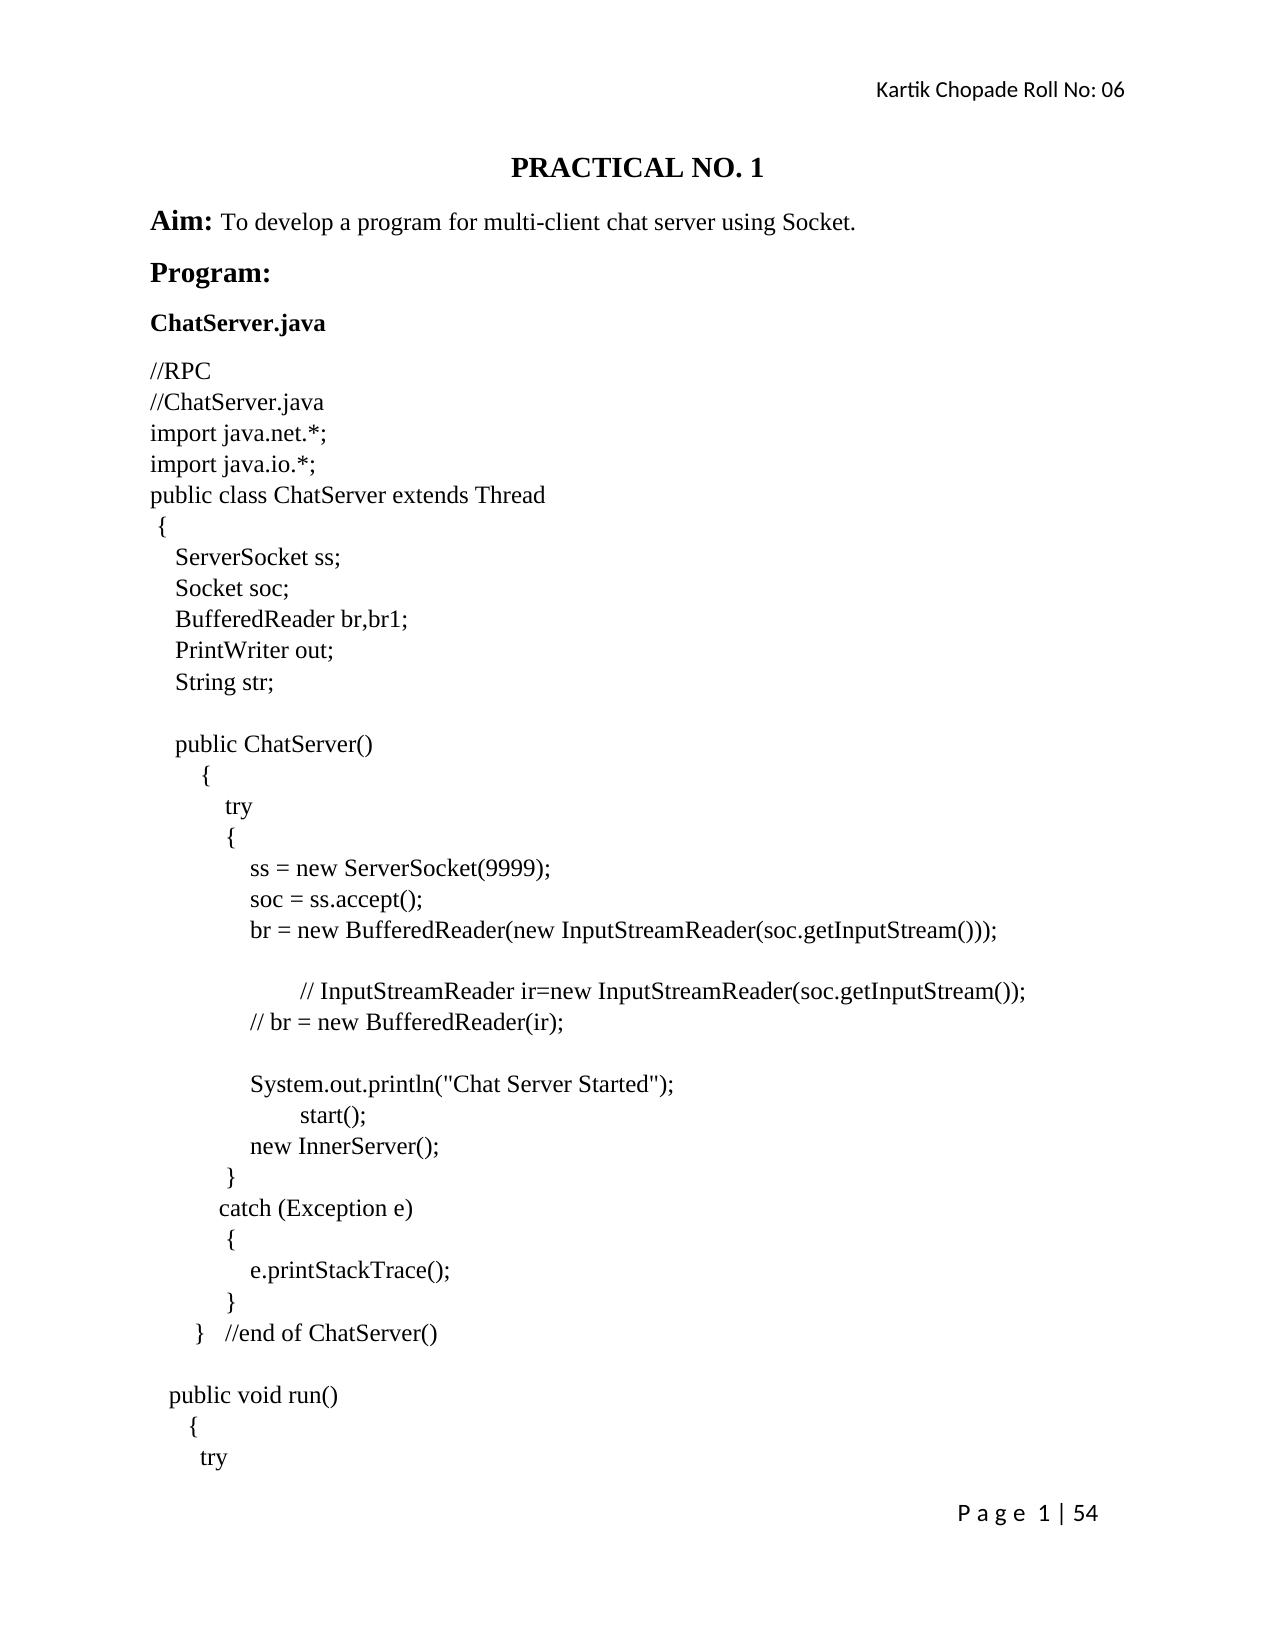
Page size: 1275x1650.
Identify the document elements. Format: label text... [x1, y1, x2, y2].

text System.out.println("Chat Server Started"); [150, 1069, 1125, 1098]
text { [150, 1411, 1125, 1439]
text //ChatServer.java [150, 387, 1125, 416]
text { [150, 511, 1125, 540]
text public class ChatServer extends Thread [150, 480, 1125, 509]
text ServerSocket ss; [150, 542, 1125, 571]
text Aim: To develop a program for multi-client chat server using Socket. [150, 203, 1125, 236]
text start(); [150, 1100, 1125, 1129]
text // br = new BufferedReader(ir); [150, 1007, 1125, 1036]
text new InnerServer(); [150, 1131, 1125, 1160]
text soc = ss.accept(); [150, 884, 1125, 913]
text catch (Exception e) [150, 1193, 1125, 1222]
text import java.net.*; [150, 418, 1125, 447]
text public ChatServer() [150, 729, 1125, 757]
text String str; [150, 667, 1125, 695]
text PRACTICAL NO. 1 [150, 150, 1125, 183]
text } [150, 1162, 1125, 1191]
text br = new BufferedReader(new InputStreamReader(soc.getInputStream())); [150, 915, 1125, 944]
text } //end of ChatServer() [150, 1318, 1125, 1346]
text ChatServer.java [150, 308, 1125, 337]
text try [150, 1442, 1125, 1471]
text { [150, 1224, 1125, 1253]
text // InputStreamReader ir=new InputStreamReader(soc.getInputStream()); [150, 976, 1125, 1005]
text Socket soc; [150, 573, 1125, 602]
text Program: [150, 256, 1125, 289]
text //RPC [150, 356, 1125, 385]
text e.printStackTrace(); [150, 1256, 1125, 1284]
text import java.io.*; [150, 449, 1125, 478]
text public void run() [150, 1380, 1125, 1408]
text BufferedReader br,br1; [150, 604, 1125, 633]
text { [150, 760, 1125, 788]
text } [150, 1287, 1125, 1315]
text ss = new ServerSocket(9999); [150, 853, 1125, 882]
text try [150, 791, 1125, 819]
text PrintWriter out; [150, 636, 1125, 664]
text { [150, 822, 1125, 851]
